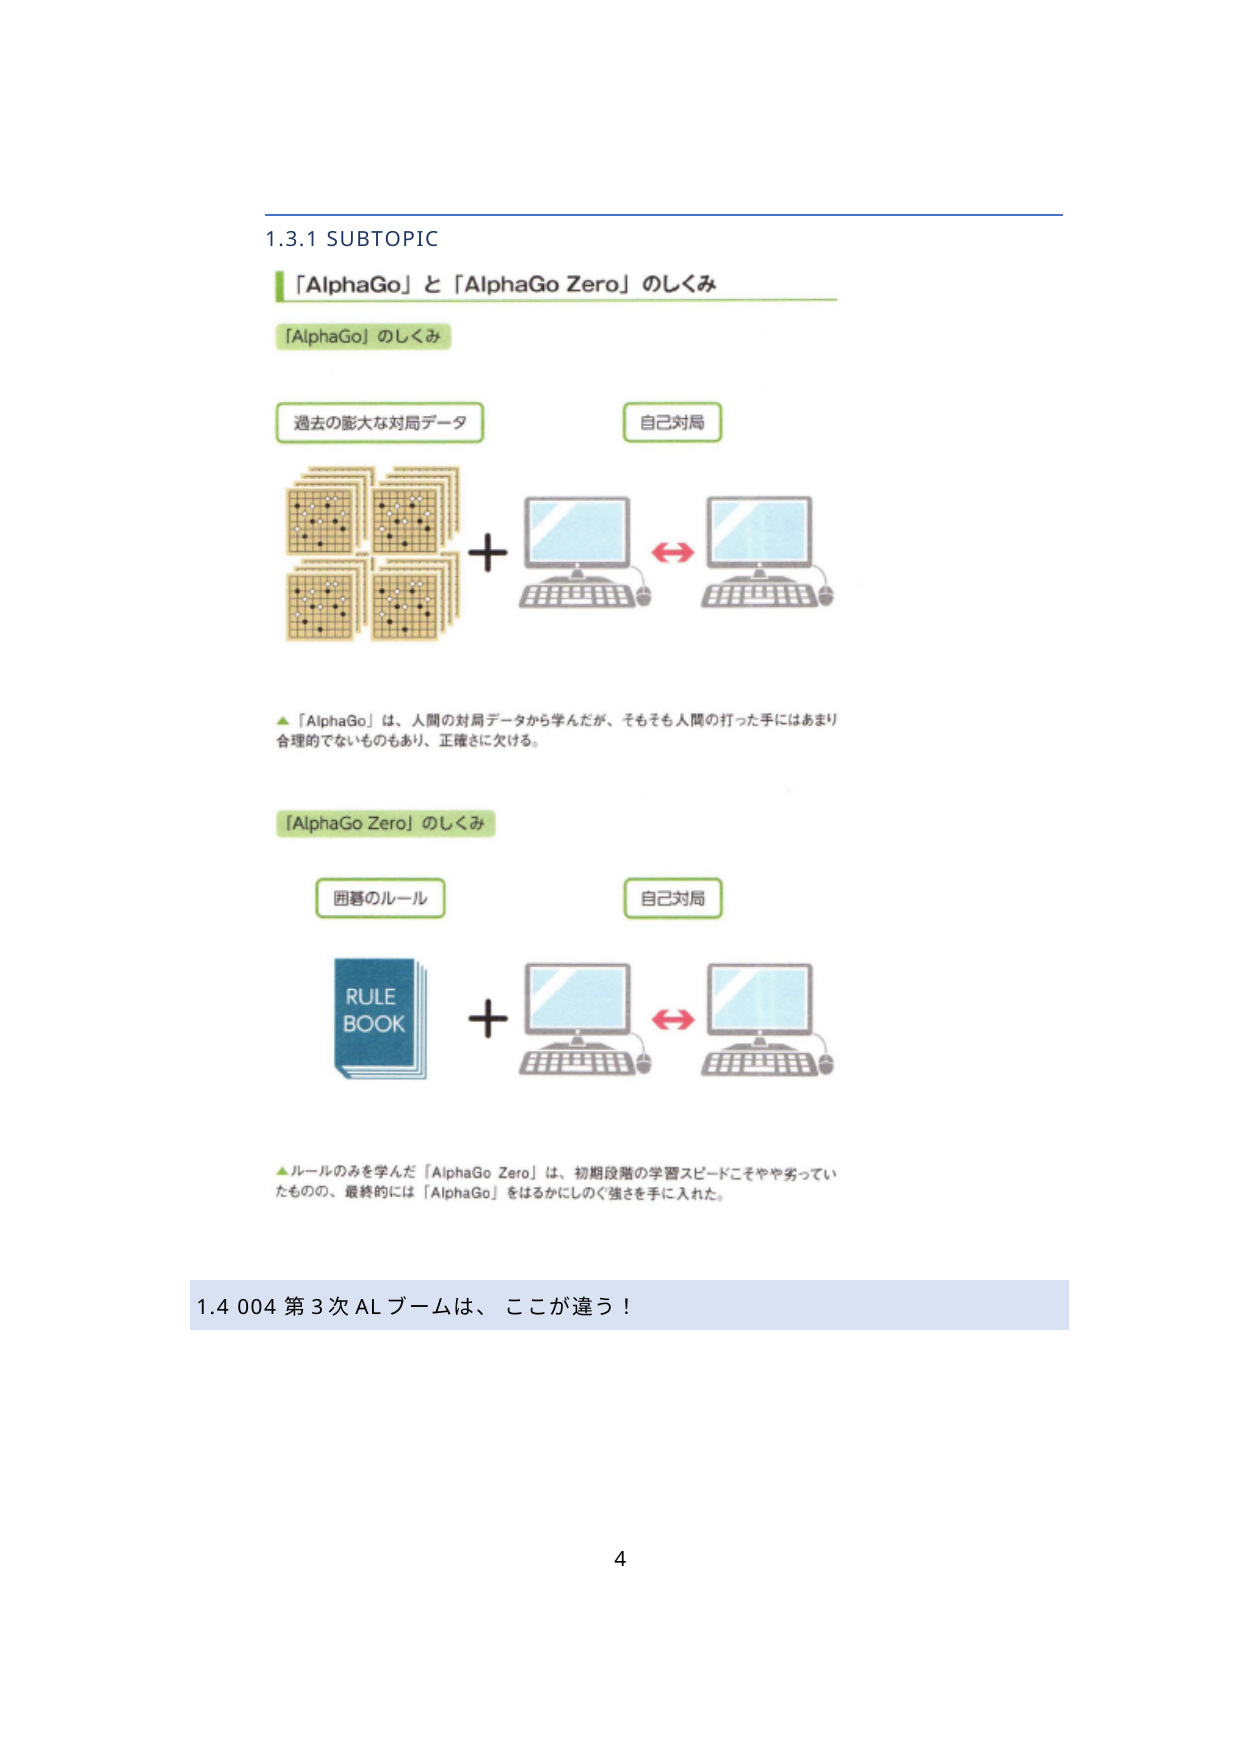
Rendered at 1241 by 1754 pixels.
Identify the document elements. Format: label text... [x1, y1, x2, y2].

text 004 第3次Alブームは、 ここが違う！ [196, 1286, 1063, 1324]
picture [264, 257, 860, 1208]
